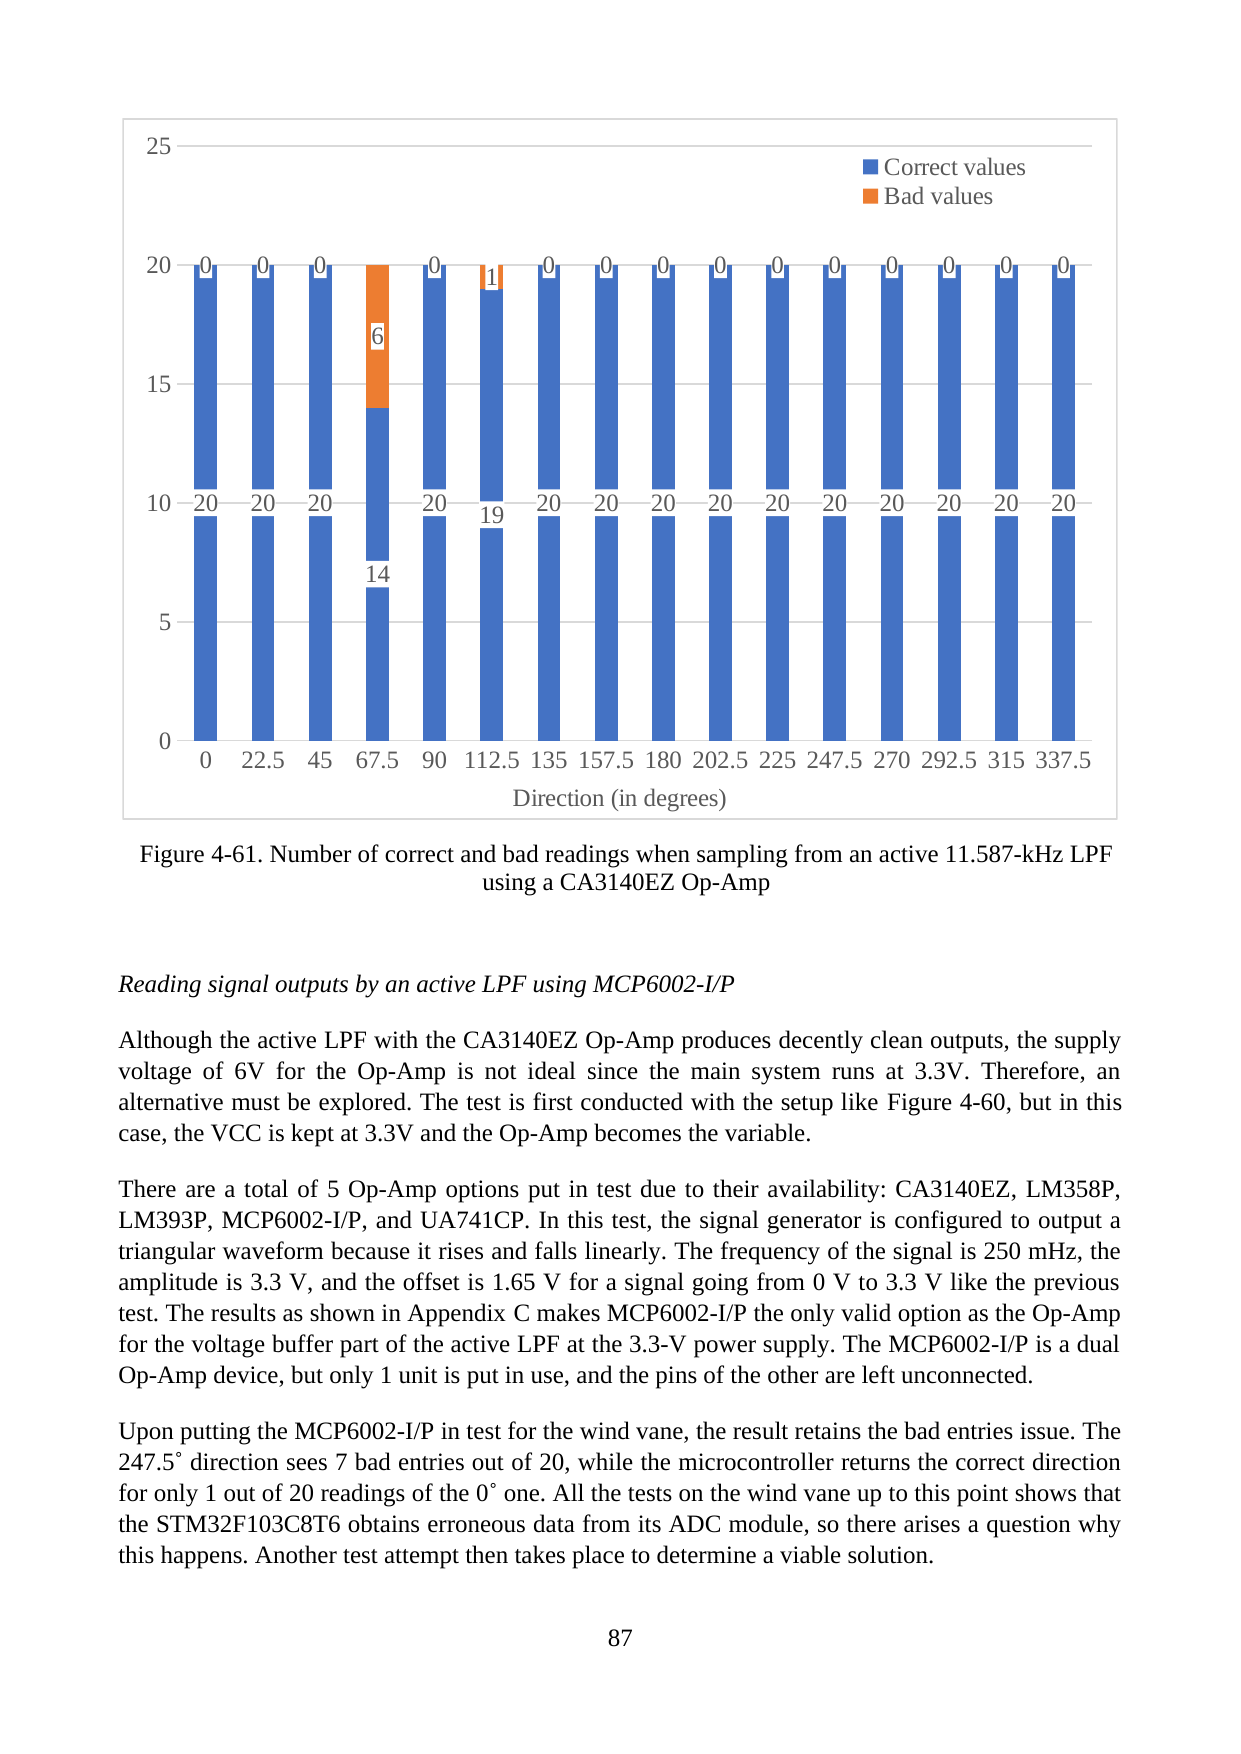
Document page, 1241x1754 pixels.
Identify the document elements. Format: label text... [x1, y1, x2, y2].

text Upon putting the MCP6002-I/P in test for the wind vane, the result retains the bad entries issue. The 247.5˚ direction sees 7 bad entries out of 20, while the microcontroller returns the correct direction for only 1 out of 20 readings of the 0˚ one. All the tests on the wind vane up to this point shows that the STM32F103C8T6 obtains erroneous data from its ADC module, so there arises a question why this happens. Another test attempt then takes place to determine a viable solution. [118, 1416, 1122, 1569]
subtitle Reading signal outputs by an active LPF using MCP6002-I/P [118, 969, 1122, 998]
text There are a total of 5 Op-Amp options put in test due to their availability: CA3140EZ, LM358P, LM393P, MCP6002-I/P, and UA741CP. In this test, the signal generator is configured to output a triangular waveform because it rises and falls linearly. The frequency of the signal is 250 mHz, the amplitude is 3.3 V, and the offset is 1.65 V for a signal going from 0 V to 3.3 V like the previous test. The results as shown in Appendix C makes MCP6002-I/P the only valid option as the Op-Amp for the voltage buffer part of the active LPF at the 3.3-V power supply. The MCP6002-I/P is a dual Op-Amp device, but only 1 unit is put in use, and the pins of the other are left unconnected. [118, 1174, 1122, 1389]
